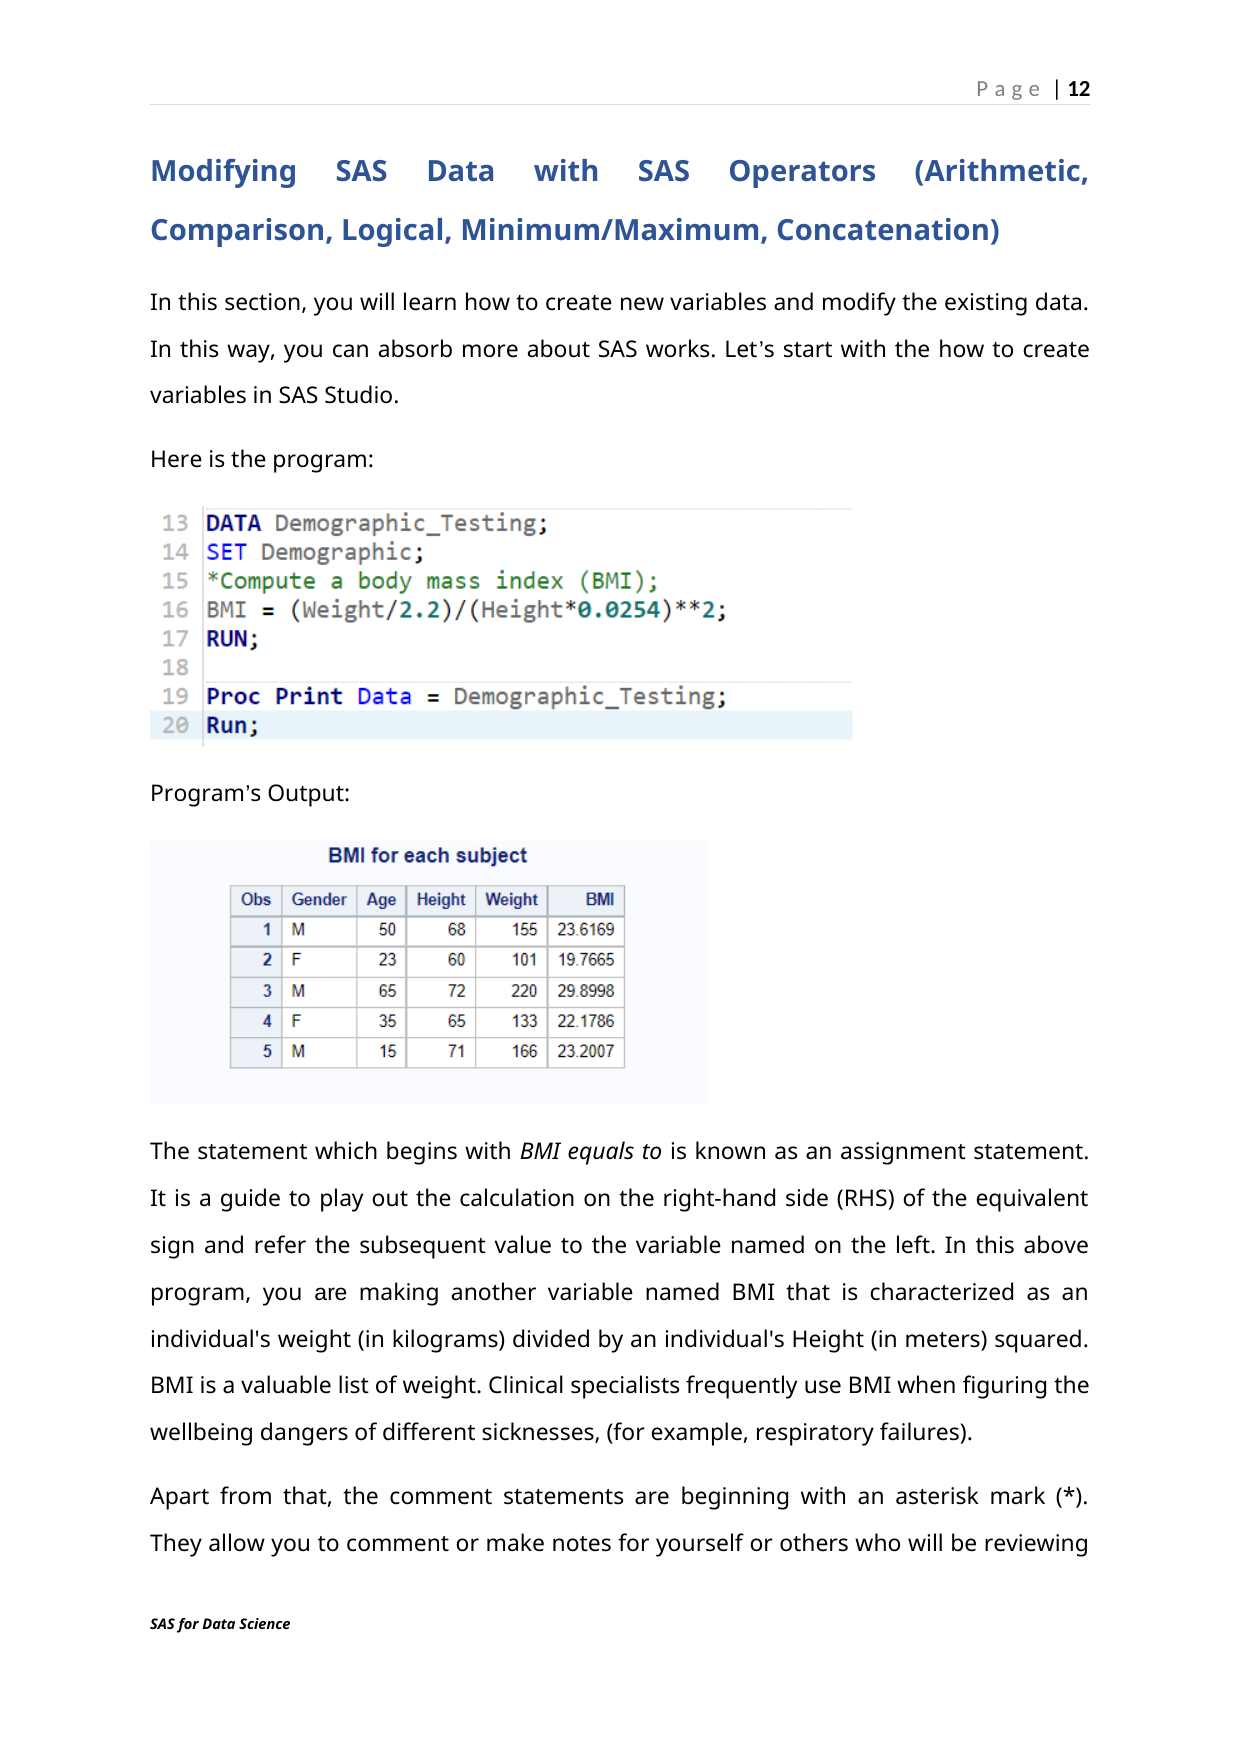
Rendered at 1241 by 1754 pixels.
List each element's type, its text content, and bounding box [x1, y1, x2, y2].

text Program’s Output: [150, 777, 1090, 808]
text Modifying SAS Data with SAS Operators (Arithmetic, Comparison, Logical, Minimum/Maximum, Concatenation) [150, 150, 1090, 249]
picture [150, 506, 853, 747]
picture [150, 840, 709, 1105]
text In this section, you will learn how to create new variables and modify the existing data. In this way, you can absorb more about SAS works. Let’s start with the how to create variables in SAS Studio. [150, 286, 1090, 411]
text The statement which begins with BMI equals to is known as an assignment statement. It is a guide to play out the calculation on the right-hand side (RHS) of the equivalent sign and refer the subsequent value to the variable named on the left. In this above program, you are making another variable named BMI that is characterized as an individual's weight (in kilograms) divided by an individual's Height (in meters) squared. BMI is a valuable list of weight. Clinical specialists frequently use BMI when figuring the wellbeing dangers of different sicknesses, (for example, respiratory failures). [150, 1135, 1090, 1447]
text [150, 1480, 1090, 1558]
text Here is the program: [150, 443, 1090, 474]
